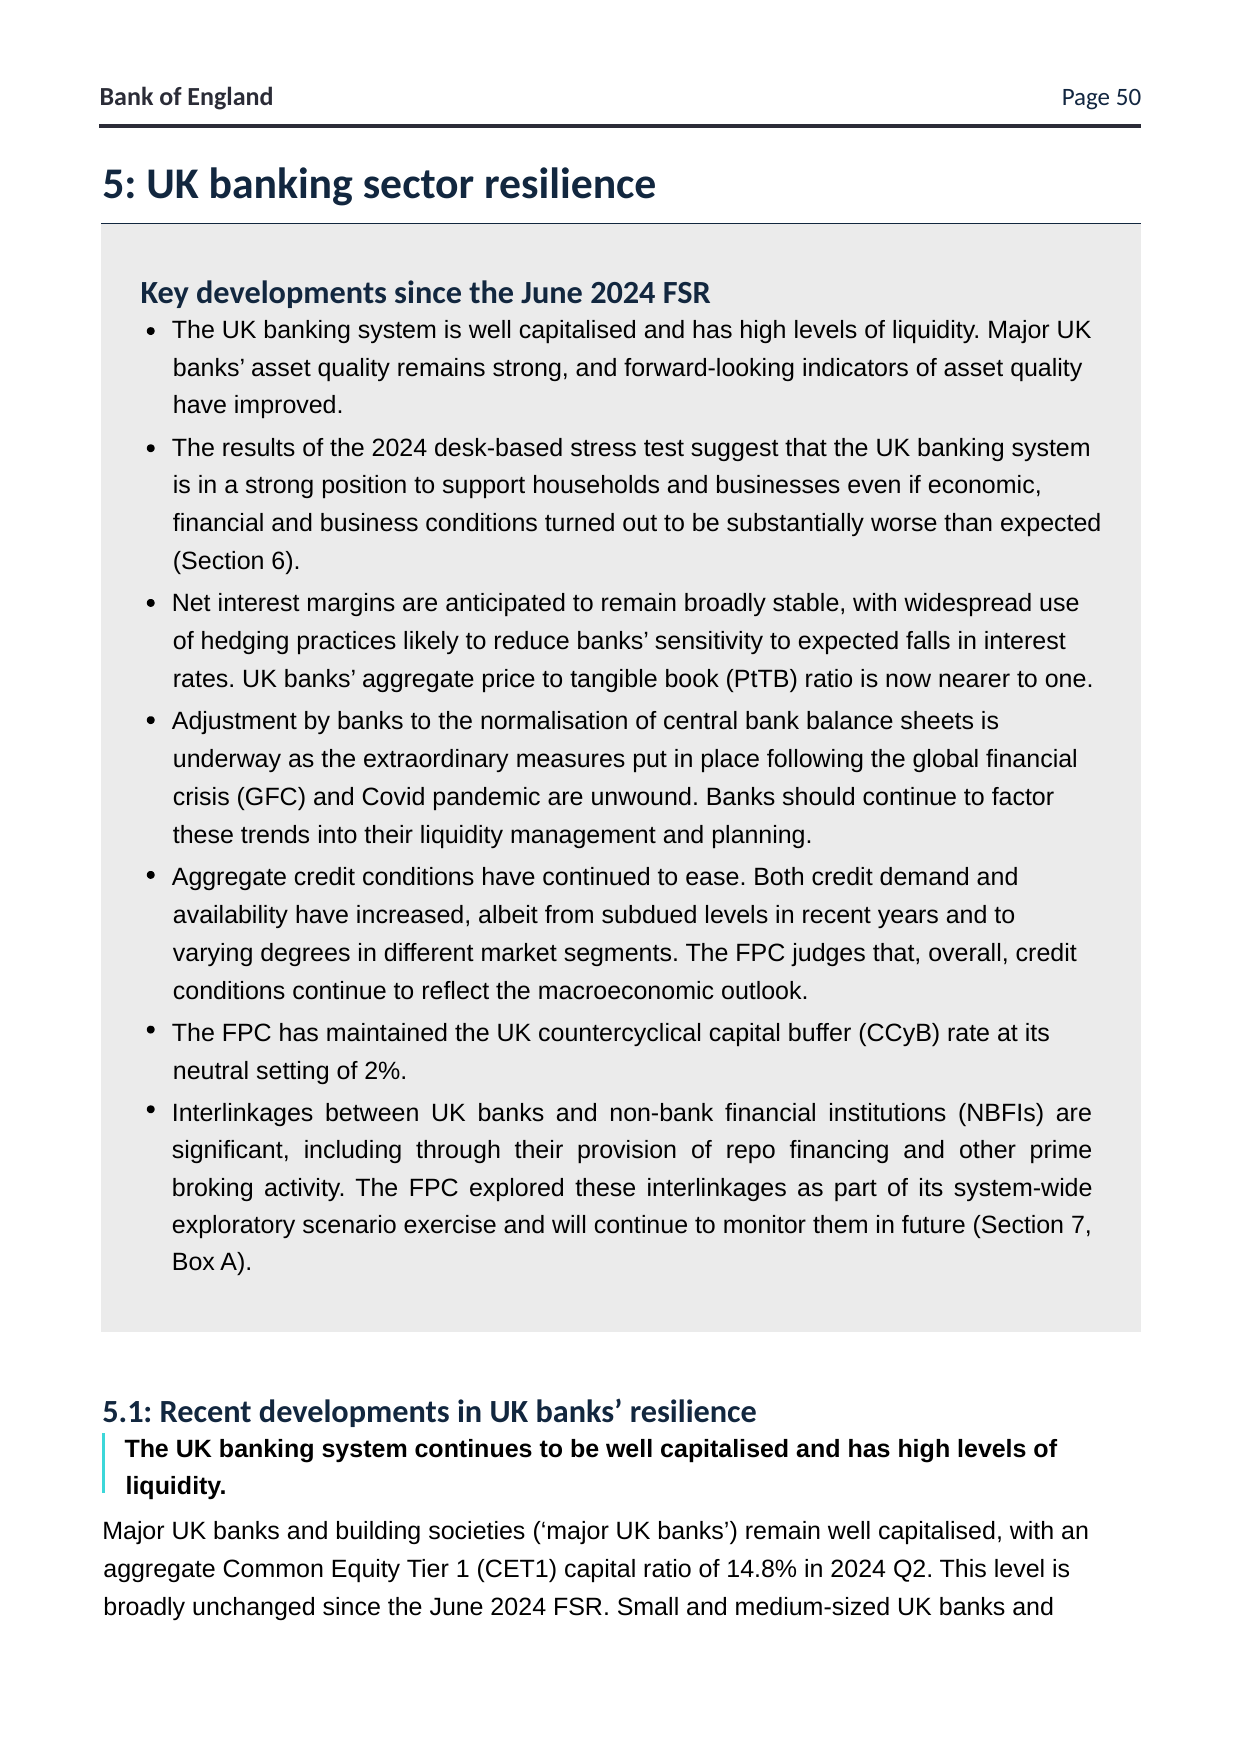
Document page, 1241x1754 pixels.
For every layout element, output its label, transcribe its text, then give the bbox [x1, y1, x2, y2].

text Adjustment by banks to the normalisation of central bank balance sheets is underway as the extraordinary measures put in place following the global financial crisis (GFC) and Covid pandemic are unwound. Banks should continue to factor these trends into their liquidity management and planning. [172, 706, 1109, 849]
subtitle 5: UK banking sector resilience [102, 156, 1142, 210]
subtitle Key developments since the June 2024 FSR [140, 272, 1135, 311]
text Net interest margins are anticipated to remain broadly stable, with widespread use of hedging practices likely to reduce banks’ sensitivity to expected falls in interest rates. UK banks’ aggregate price to tangible book (PtTB) ratio is now nearer to one. [172, 588, 1102, 693]
subtitle 5.1: Recent developments in UK banks’ resilience [102, 1391, 1135, 1430]
text Interlinkages between UK banks and non-bank financial institutions (NBFIs) are significant, including through their provision of repo financing and other prime broking activity. The FPC explored these interlinkages as part of its system-wide exploratory scenario exercise and will continue to monitor them in future (Section 7, Box A). [172, 1098, 1094, 1276]
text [102, 1516, 1140, 1620]
text Aggregate credit conditions have continued to ease. Both credit demand and availability have increased, albeit from subdued levels in recent years and to varying degrees in different market segments. The FPC judges that, overall, credit conditions continue to reflect the macroeconomic outlook. [172, 862, 1096, 1005]
text The UK banking system is well capitalised and has high levels of liquidity. Major UK banks’ asset quality remains strong, and forward-looking indicators of asset quality have improved. [172, 315, 1140, 419]
text The UK banking system continues to be well capitalised and has high levels of liquidity. [102, 1434, 1140, 1500]
text The results of the 2024 desk-based stress test suggest that the UK banking system is in a strong position to support households and businesses even if economic, financial and business conditions turned out to be substantially worse than expected (Section 6). [172, 433, 1110, 575]
text The FPC has maintained the UK countercyclical capital buffer (CCyB) rate at its neutral setting of 2%. [172, 1018, 1128, 1085]
